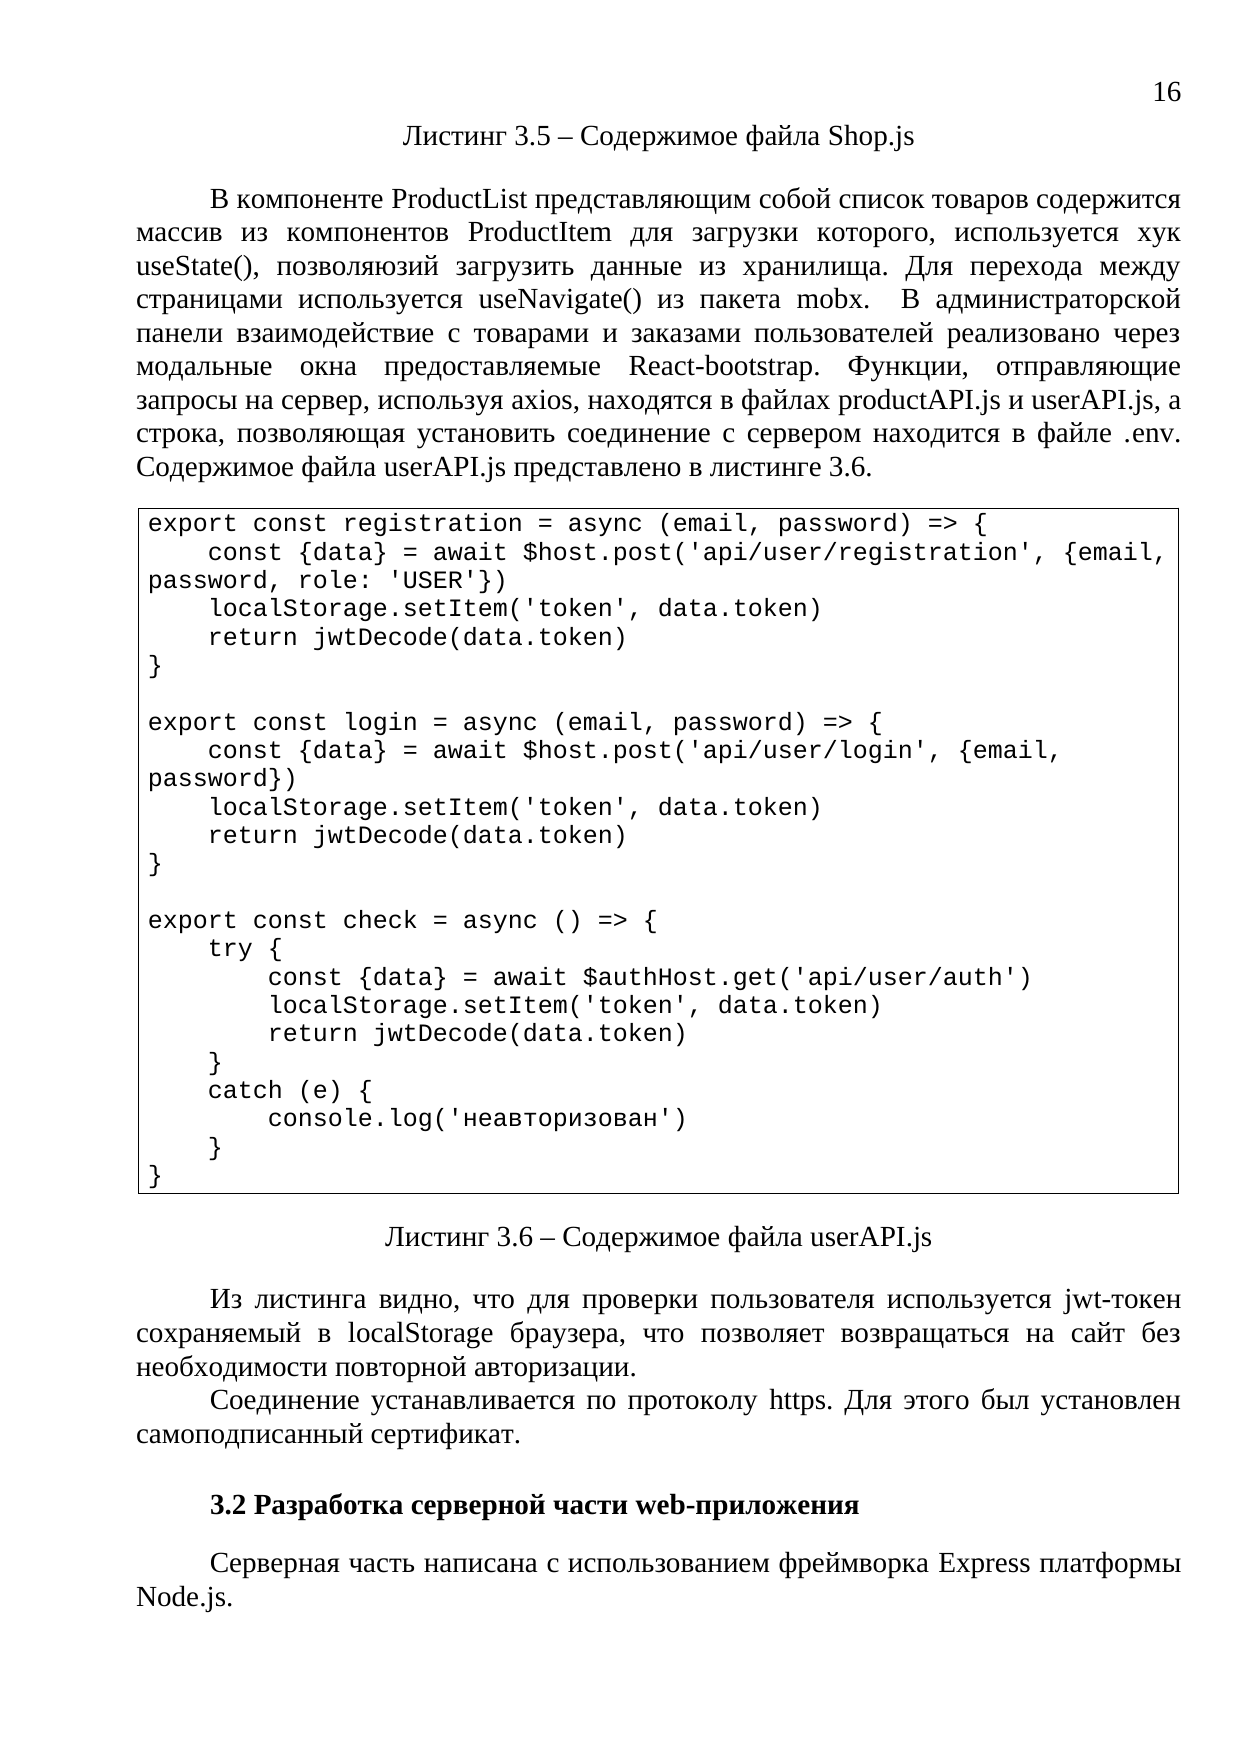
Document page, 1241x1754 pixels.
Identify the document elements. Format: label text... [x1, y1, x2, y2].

text return jwtDecode(data.token) [139, 819, 1178, 848]
text const {data} = await $host.post('api/user/login', {email, password}) [139, 734, 1178, 791]
text } [139, 649, 1178, 681]
text catch (e) { [139, 1074, 1178, 1103]
text Соединение устанавливается по протоколу https. Для этого был установлен самоподписанный сертификат. [136, 1382, 1181, 1449]
text Из листинга видно, что для проверки пользователя используется jwt-токен сохраняемый в localStorage браузера, что позволяет возвращаться на сайт без необходимости повторной авторизации. [136, 1282, 1181, 1382]
text } [139, 1131, 1178, 1159]
text } [139, 1046, 1178, 1074]
text Листинг 3.5 – Содержимое файла Shop.js [136, 118, 1181, 152]
text export const check = async () => { [139, 904, 1178, 933]
subtitle 3.2 Разработка серверной части web-приложения [136, 1487, 1181, 1520]
text Листинг 3.6 – Содержимое файла userAPI.js [136, 1219, 1181, 1252]
text В компоненте ProductList представляющим собой список товаров содержится массив из компонентов ProductItem для загрузки которого, используется хук useState(), позволяюзий загрузить данные из хранилища. Для перехода между страницами используется useNavigate() из пакета mobx. В администраторской панели взаимодействие с товарами и заказами пользователей реализовано через модальные окна предоставляемые React-bootstrap. Функции, отправляющие запросы на сервер, используя axios, находятся в файлах productAPI.js и userAPI.js, а строка, позволяющая установить соединение с сервером находится в файле .env. Содержимое файла userAPI.js представлено в листинге 3.6. [136, 181, 1181, 483]
text try { [139, 933, 1178, 961]
text console.log('неавторизован') [139, 1103, 1178, 1131]
text } [139, 1159, 1178, 1193]
text const {data} = await $authHost.get('api/user/auth') [139, 961, 1178, 989]
text return jwtDecode(data.token) [139, 621, 1178, 649]
text return jwtDecode(data.token) [139, 1018, 1178, 1046]
text } [139, 848, 1178, 879]
text localStorage.setItem('token', data.token) [139, 593, 1178, 621]
text const {data} = await $host.post('api/user/registration', {email, password, role: 'USER'}) [139, 536, 1178, 593]
text export const registration = async (email, password) => { [139, 509, 1178, 536]
text Серверная часть написана с использованием фреймворка Express платформы Node.js. [136, 1545, 1181, 1612]
text localStorage.setItem('token', data.token) [139, 791, 1178, 819]
text export const login = async (email, password) => { [139, 706, 1178, 734]
text localStorage.setItem('token', data.token) [139, 989, 1178, 1018]
